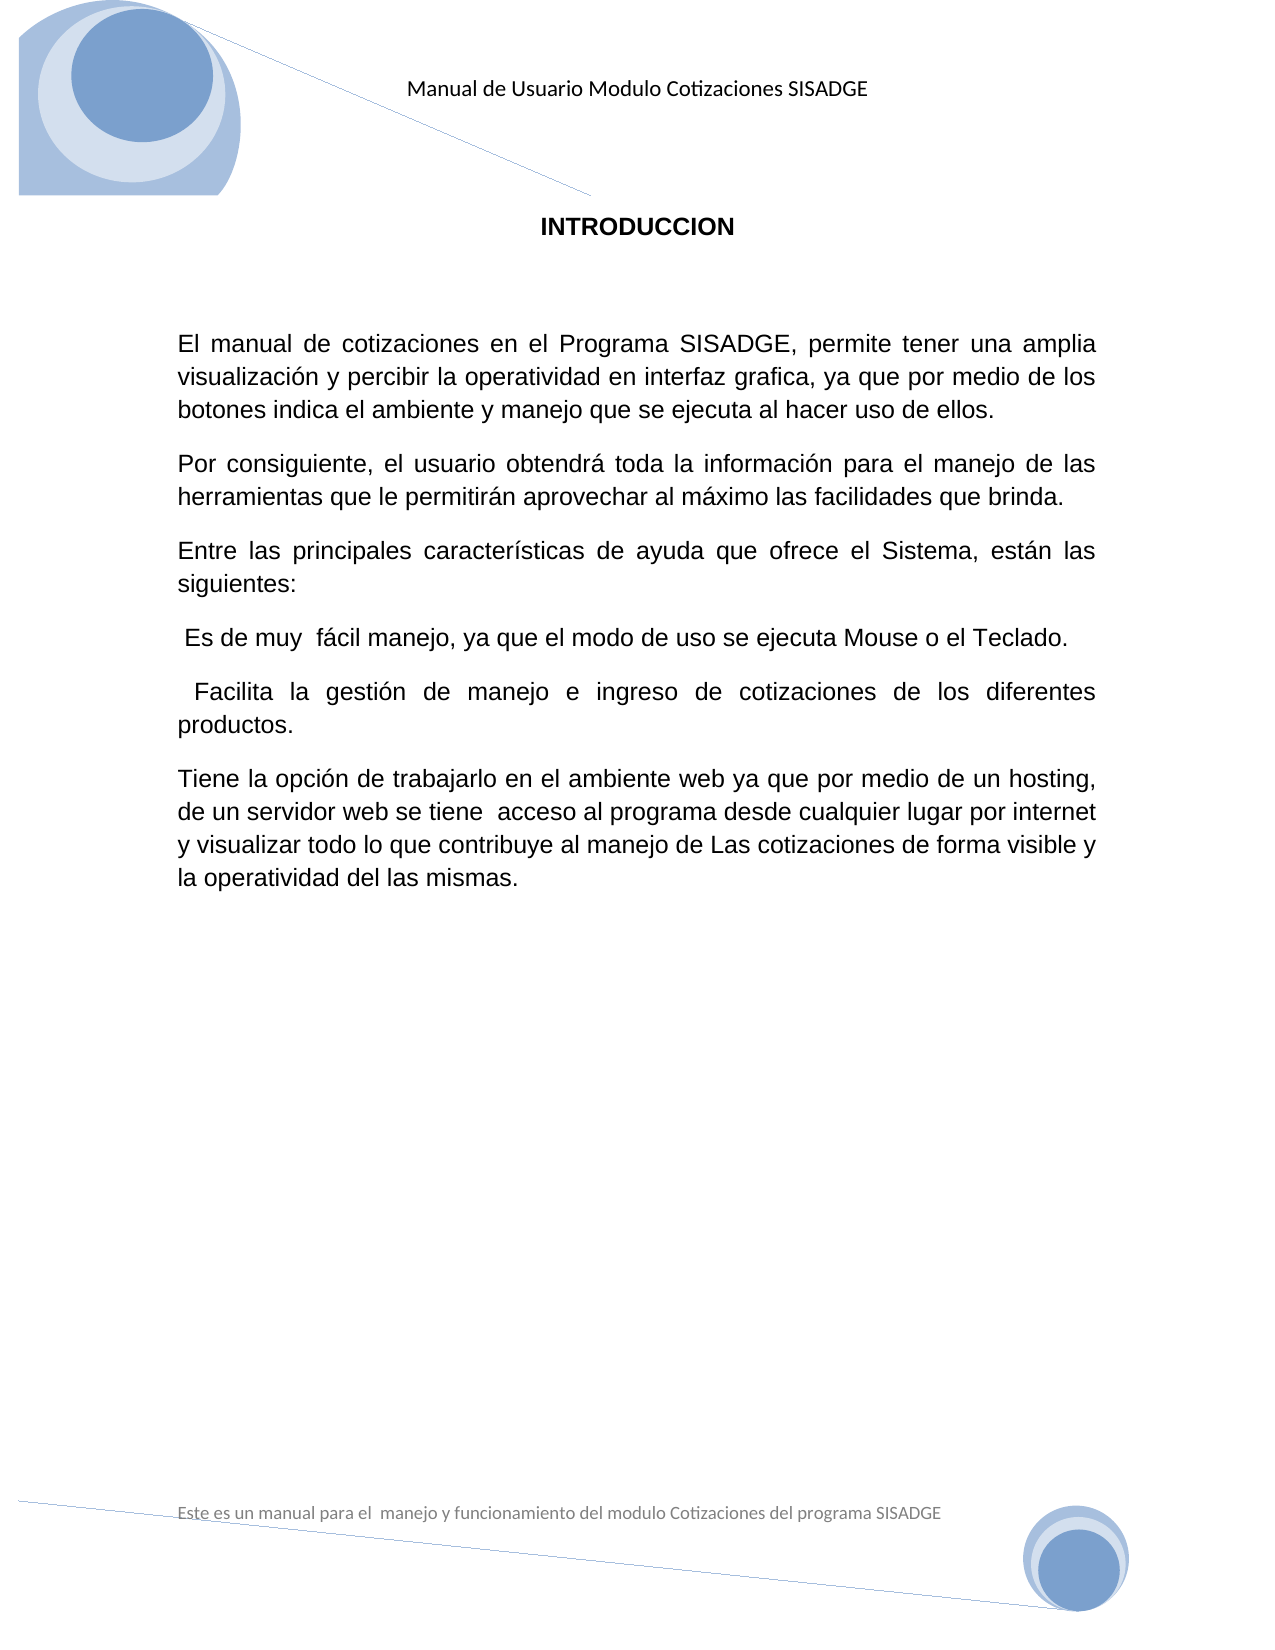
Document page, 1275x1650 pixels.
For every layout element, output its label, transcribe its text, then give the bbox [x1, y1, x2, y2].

text El manual de cotizaciones en el Programa SISADGE, permite tener una amplia visualización y percibir la operatividad en interfaz grafica, ya que por medio de los botones indica el ambiente y manejo que se ejecuta al hacer uso de ellos. [177, 329, 1098, 424]
text Facilita la gestión de manejo e ingreso de cotizaciones de los diferentes productos. [177, 677, 1098, 739]
text Por consiguiente, el usuario obtendrá toda la información para el manejo de las herramientas que le permitirán aprovechar al máximo las facilidades que brinda. [177, 449, 1098, 511]
text Entre las principales características de ayuda que ofrece el Sistema, están las siguientes: [177, 536, 1098, 598]
text Tiene la opción de trabajarlo en el ambiente web ya que por medio de un hosting, de un servidor web se tiene acceso al programa desde cualquier lugar por internet y visualizar todo lo que contribuye al manejo de Las cotizaciones de forma visible y la operatividad del las mismas. [177, 764, 1098, 892]
text INTRODUCCION [177, 212, 1098, 240]
text Es de muy fácil manejo, ya que el modo de uso se ejecuta Mouse o el Teclado. [177, 623, 1098, 652]
